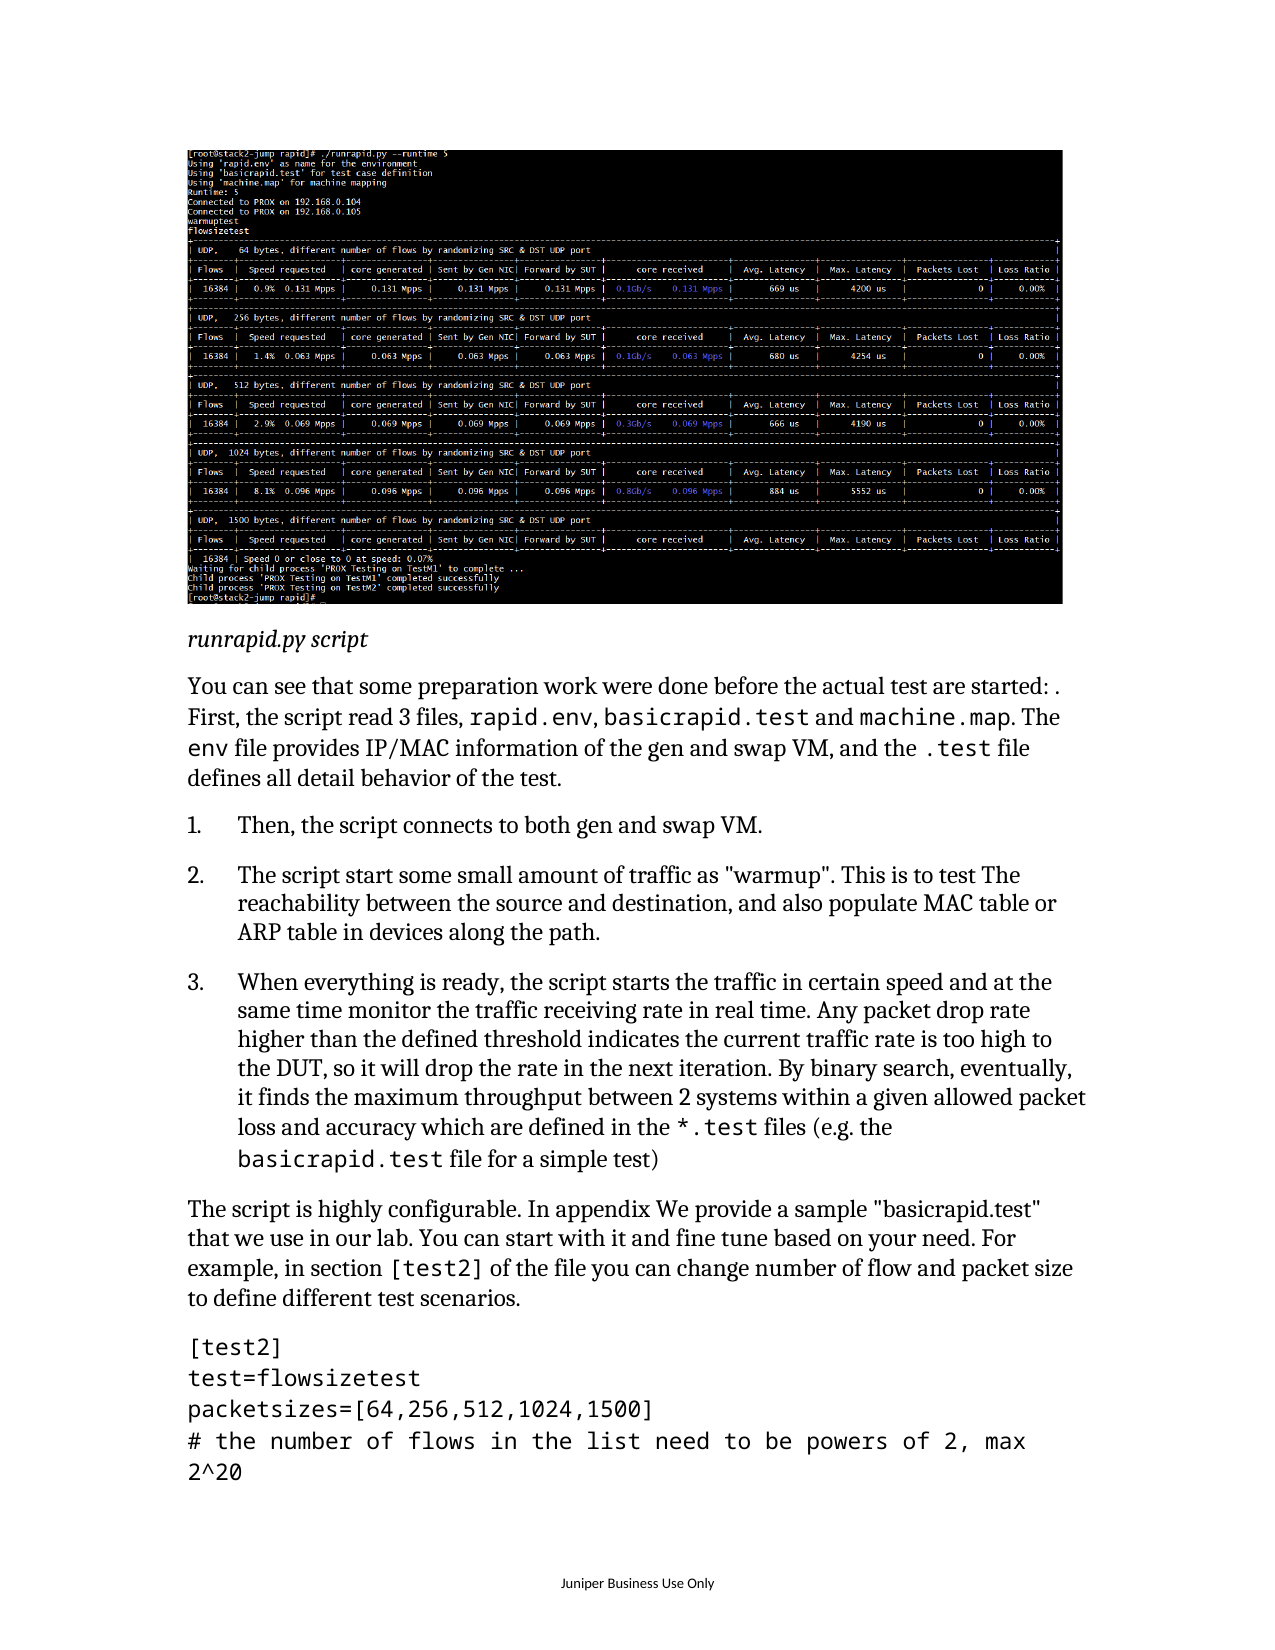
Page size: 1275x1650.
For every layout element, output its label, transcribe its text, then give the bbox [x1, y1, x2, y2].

list The script start some small amount of traffic as "warmup". This is to test The reachability between the source and destination, and also populate MAC table or ARP table in devices along the path. [187, 861, 1087, 947]
text runrapid.py script [187, 625, 1087, 653]
picture [187, 150, 1063, 604]
text The script is highly configurable. In appendix We provide a sample "basicrapid.test" that we use in our lab. You can start with it and fine tune based on your need. For example, in section [test2] of the file you can change number of flow and packet size to define different test scenarios. [187, 1195, 1087, 1312]
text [187, 1331, 1087, 1487]
text You can see that some preparation work were done before the actual test are started: . First, the script read 3 files, rapid.env, basicrapid.test and machine.map. The env file provides IP/MAC information of the gen and swap VM, and the .test file defines all detail behavior of the test. [187, 672, 1087, 792]
list When everything is ready, the script starts the traffic in certain speed and at the same time monitor the traffic receiving rate in real time. Any packet drop rate higher than the defined threshold indicates the current traffic rate is too high to the DUT, so it will drop the rate in the next iteration. By binary search, eventually, it finds the maximum throughput between 2 systems within a given allowed packet loss and accuracy which are defined in the *.test files (e.g. the basicrapid.test file for a simple test) [187, 968, 1087, 1174]
list Then, the script connects to both gen and swap VM. [187, 811, 1087, 840]
